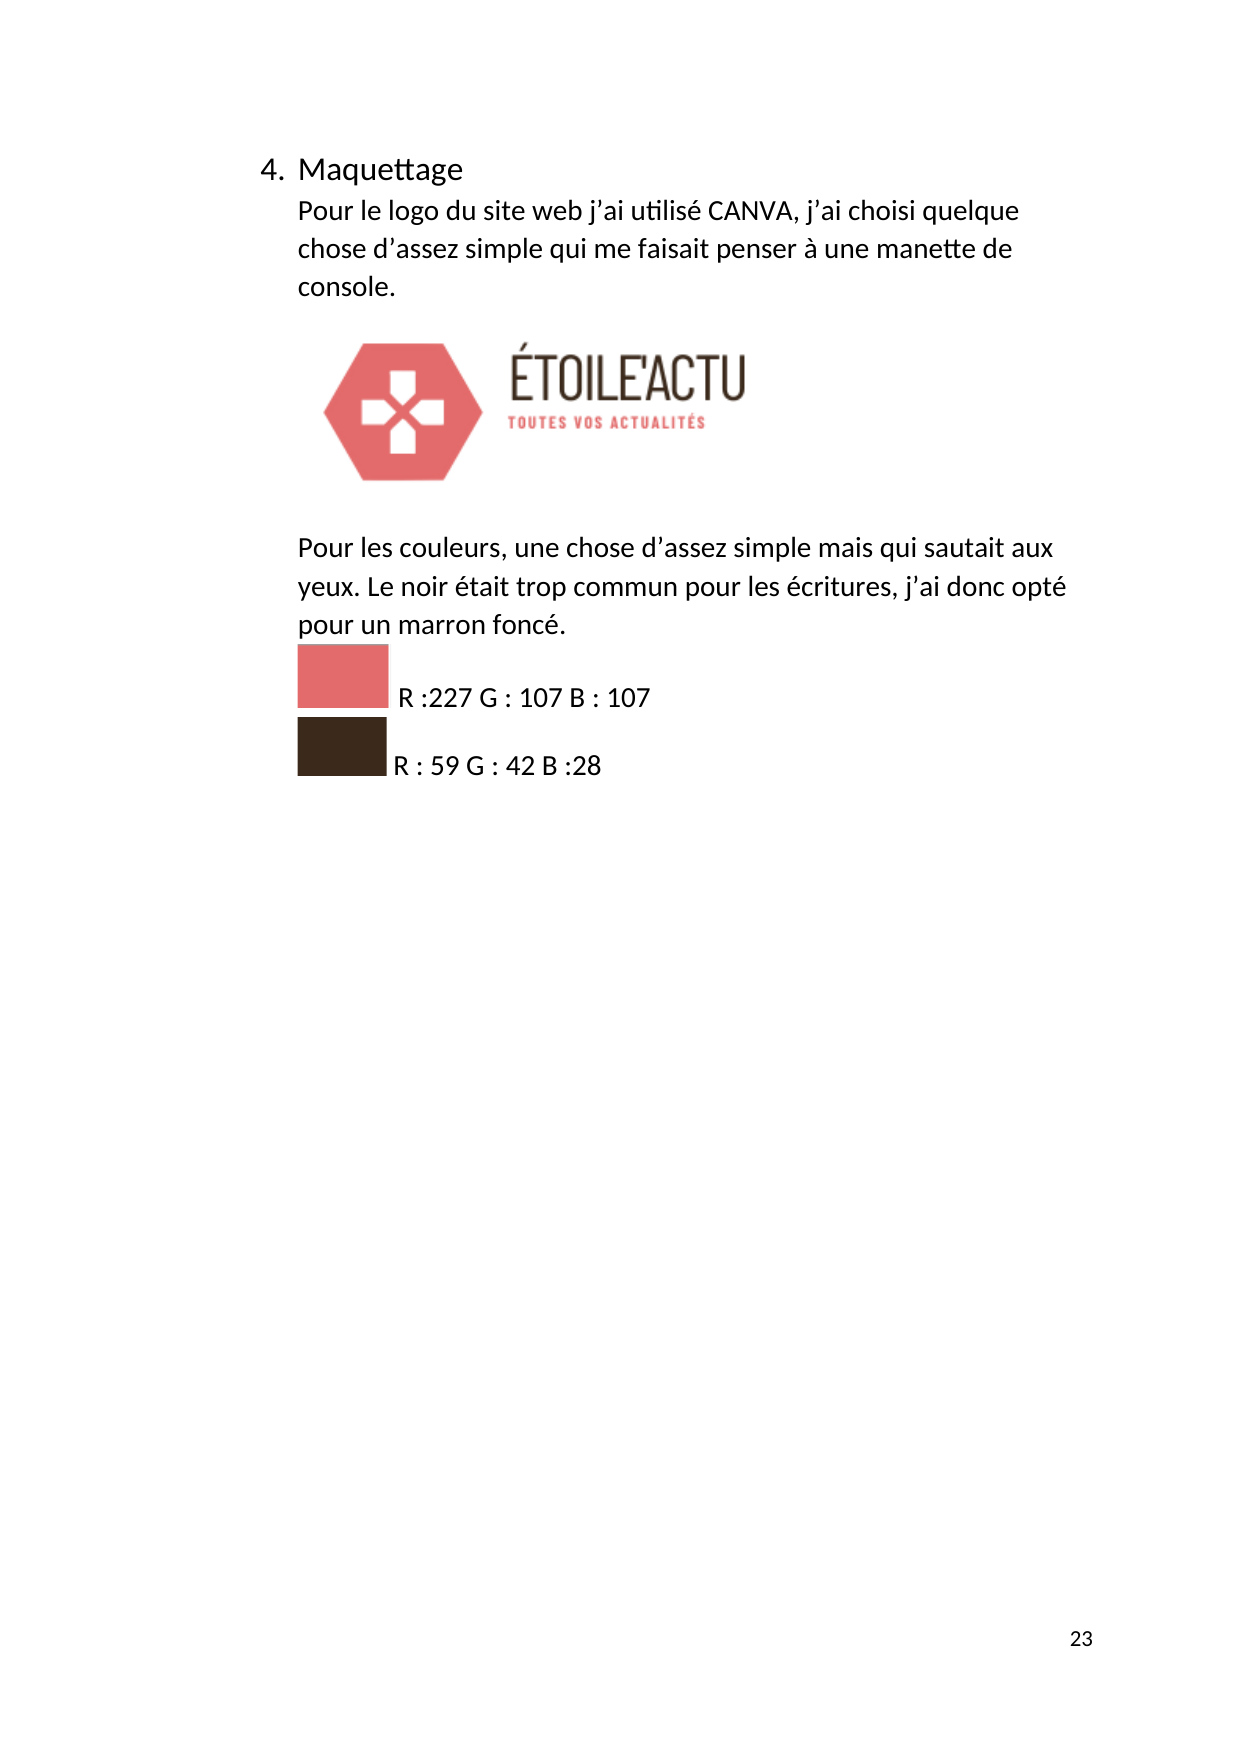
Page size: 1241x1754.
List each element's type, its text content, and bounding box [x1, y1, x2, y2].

list Pour le logo du site web j’ai utilisé CANVA, j’ai choisi quelque chose d’assez simple qui me faisait penser à une manette de console. [298, 192, 1093, 304]
picture [297, 306, 823, 528]
list Pour les couleurs, une chose d’assez simple mais qui sautait aux yeux. Le noir était trop commun pour les écritures, j’ai donc opté pour un marron foncé. [298, 529, 1093, 642]
list Maquettage [260, 148, 1093, 188]
picture [297, 717, 387, 776]
list R : 59 G : 42 B :28 [298, 717, 1093, 782]
list R :227 G : 107 B : 107 [298, 645, 1093, 714]
picture [297, 644, 392, 708]
